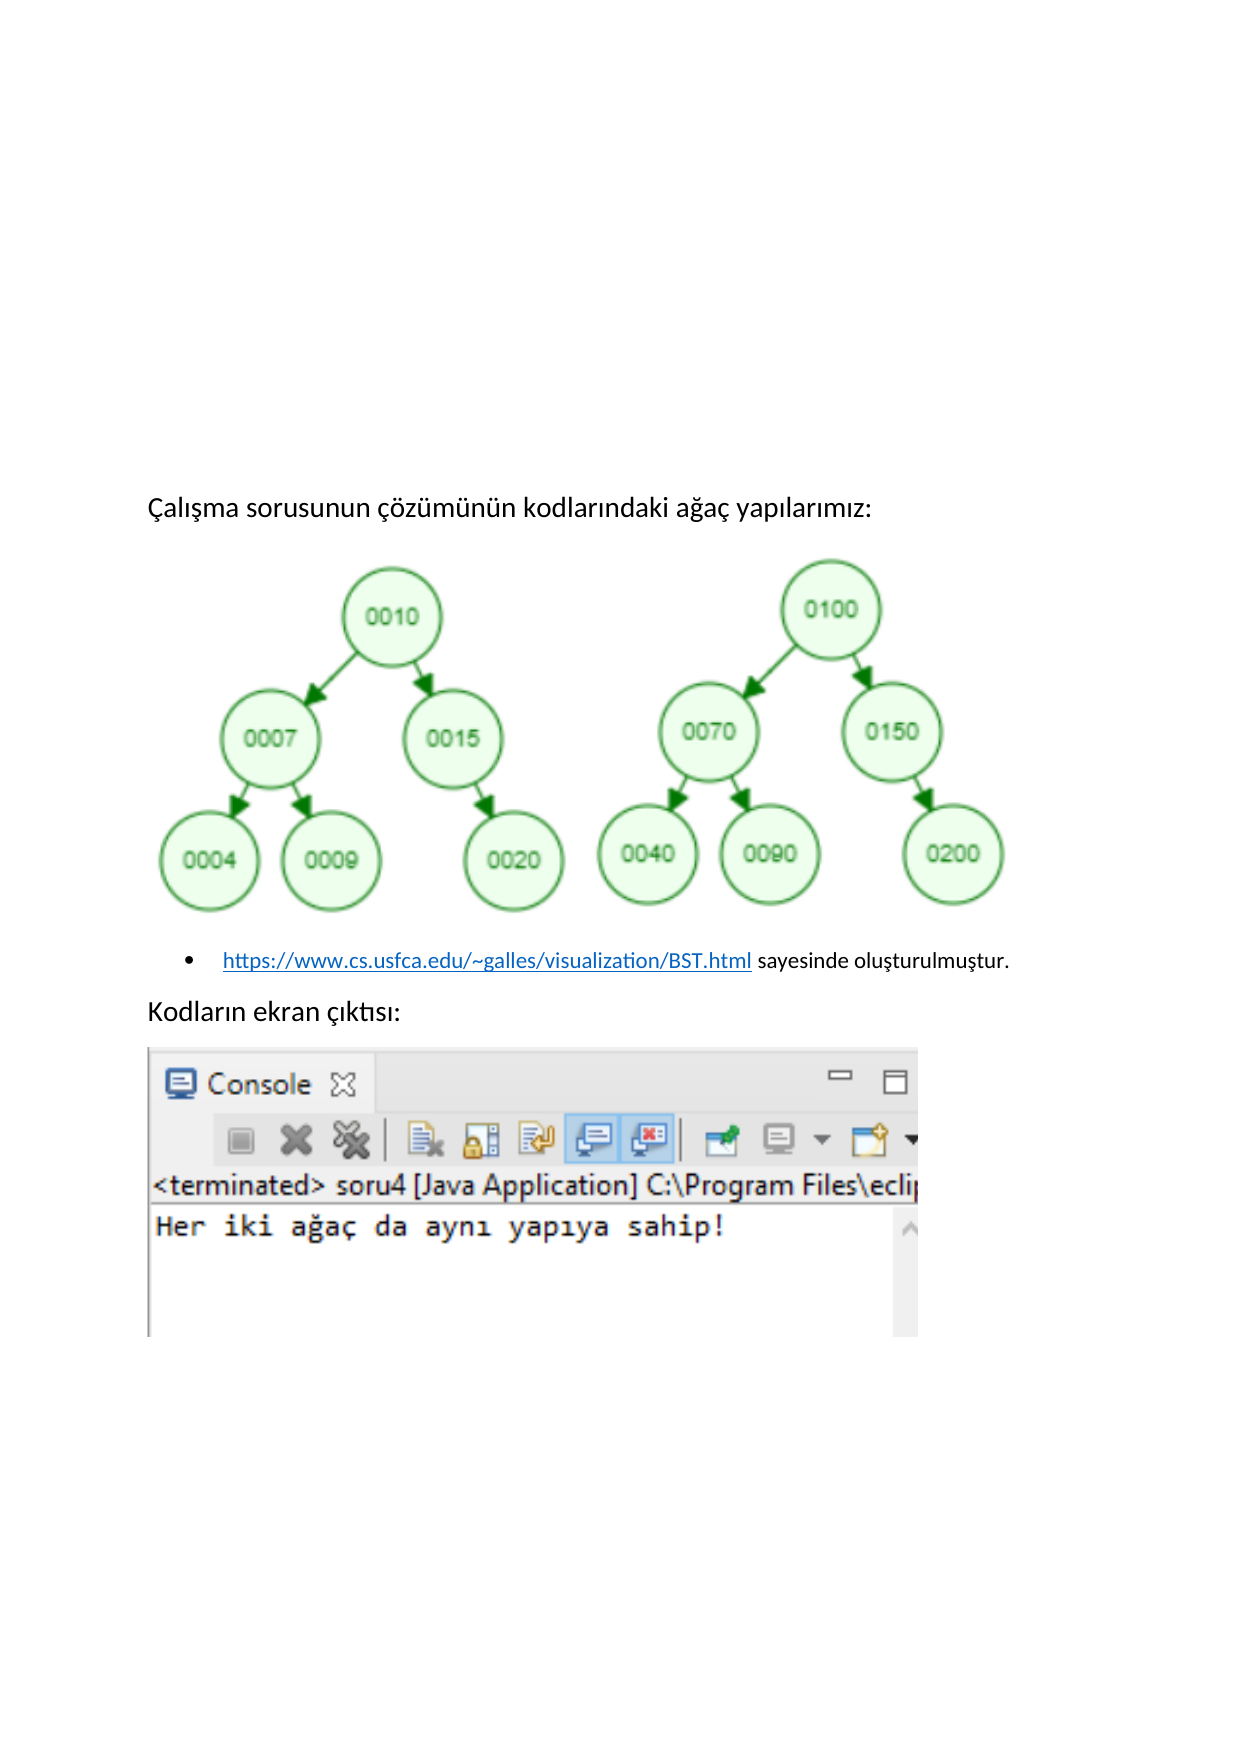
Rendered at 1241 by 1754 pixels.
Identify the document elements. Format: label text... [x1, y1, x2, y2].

picture [147, 550, 587, 928]
text Çalışma sorusunun çözümünün kodlarındaki ağaç yapılarımız: [148, 489, 1093, 524]
picture [591, 543, 1027, 928]
text Kodların ekran çıktısı: [148, 993, 1093, 1028]
list https://www.cs.usfca.edu/~galles/visualization/BST.html sayesinde oluşturulmuştur. [185, 946, 1093, 974]
picture [147, 1047, 918, 1337]
